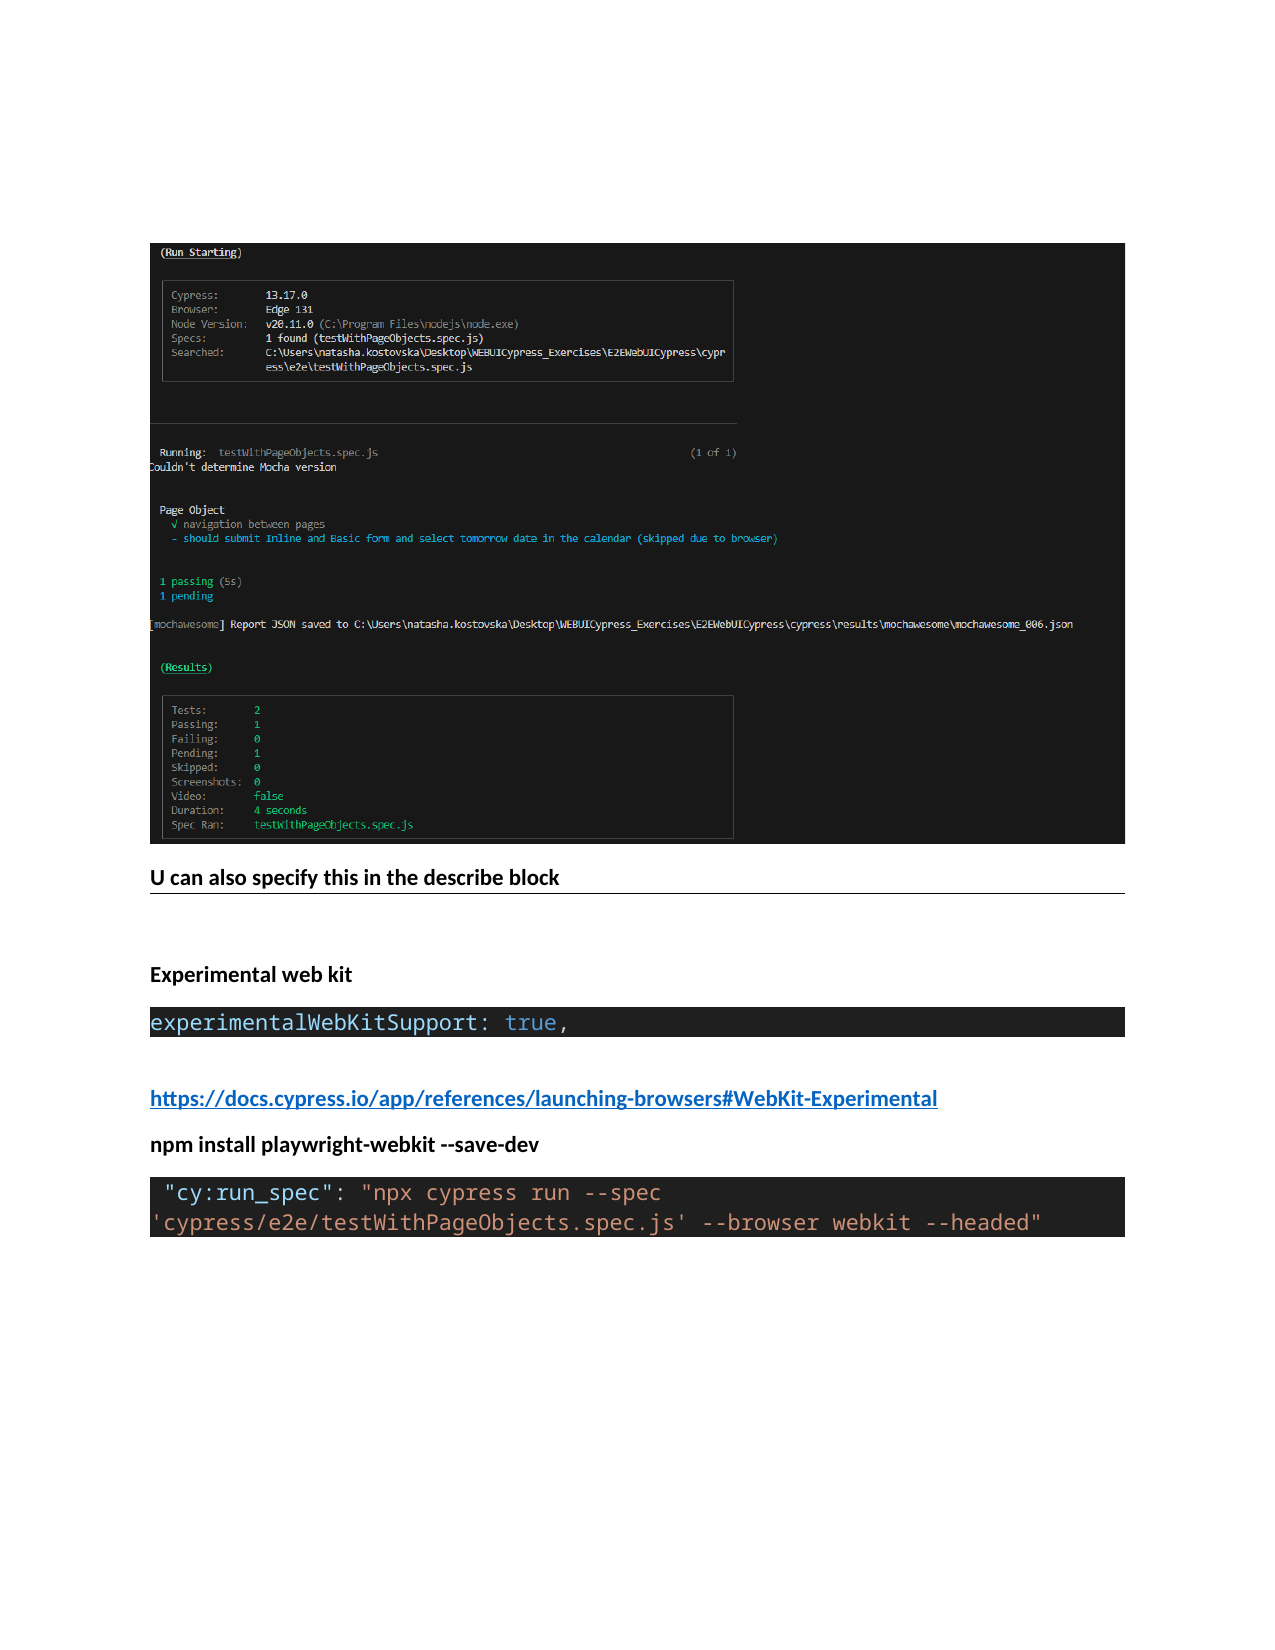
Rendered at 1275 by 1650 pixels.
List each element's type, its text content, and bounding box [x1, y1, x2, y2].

text experimentalWebKitSupport: true, [150, 1007, 1125, 1037]
text U can also specify this in the describe block [150, 863, 1125, 893]
picture [150, 243, 1125, 844]
text Experimental web kit [150, 960, 1125, 988]
text https://docs.cypress.io/app/references/launching-browsers#WebKit-Experimental [150, 1084, 1125, 1112]
text npm install playwright-webkit --save-dev [150, 1131, 1125, 1158]
text "cy:run_spec": "npx cypress run --spec 'cypress/e2e/testWithPageObjects.spec.js' --browser webkit --headed" [150, 1177, 1125, 1237]
